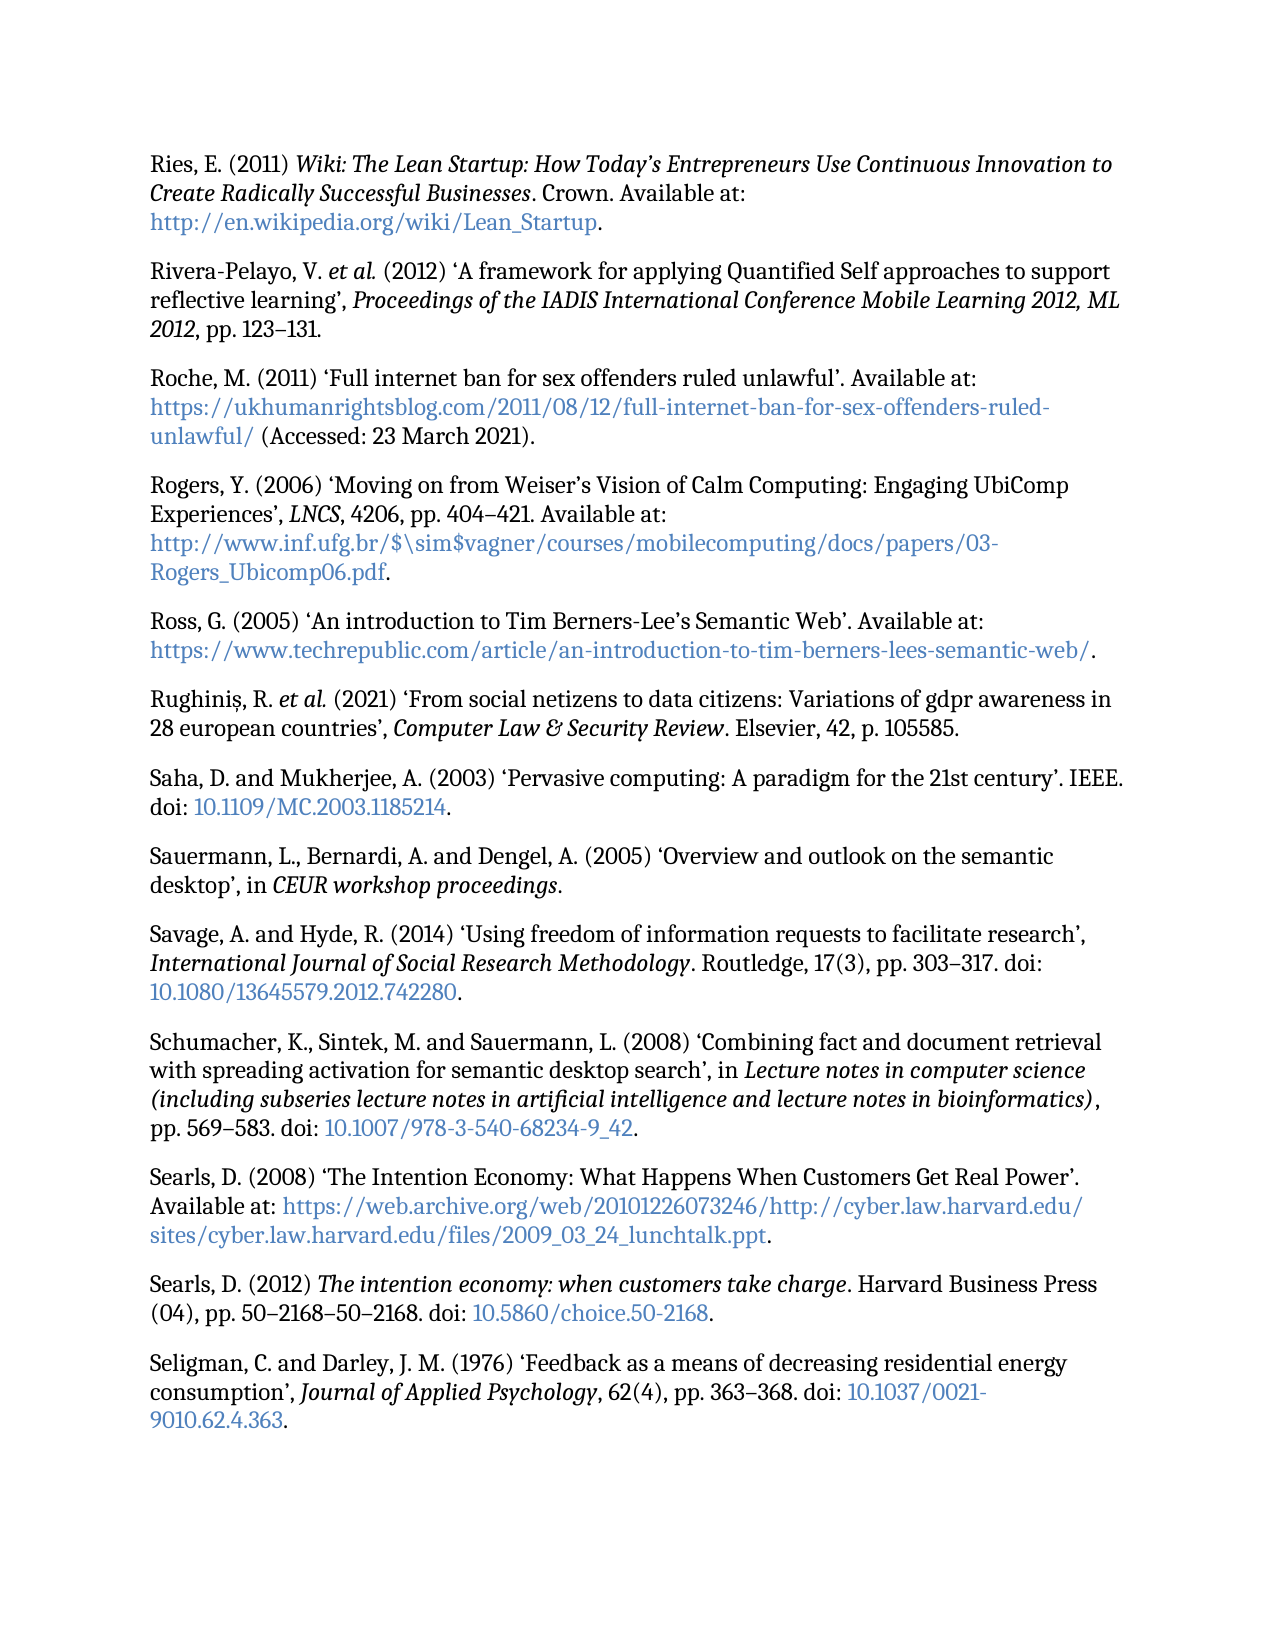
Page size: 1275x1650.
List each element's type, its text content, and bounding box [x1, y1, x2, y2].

text Searls, D. (2008) ‘The Intention Economy: What Happens When Customers Get Real Power’. Available at: https://web.archive.org/web/20101226073246/http://cyber.law.harvard.edu/sites/cyber.law.harvard.edu/files/2009_03_24_lunchtalk.ppt. [150, 1163, 1125, 1249]
text Ries, E. (2011) Wiki: The Lean Startup: How Today’s Entrepreneurs Use Continuous Innovation to Create Radically Successful Businesses. Crown. Available at: http://en.wikipedia.org/wiki/Lean_Startup. [150, 150, 1125, 236]
text Searls, D. (2012) The intention economy: when customers take charge. Harvard Business Press (04), pp. 50–2168–50–2168. doi: 10.5860/choice.50-2168. [150, 1270, 1125, 1328]
text Ross, G. (2005) ‘An introduction to Tim Berners-Lee’s Semantic Web’. Available at: https://www.techrepublic.com/article/an-introduction-to-tim-berners-lees-semantic-web/. [150, 607, 1125, 664]
text Savage, A. and Hyde, R. (2014) ‘Using freedom of information requests to facilitate research’, International Journal of Social Research Methodology. Routledge, 17(3), pp. 303–317. doi: 10.1080/13645579.2012.742280. [150, 920, 1125, 1007]
text Sauermann, L., Bernardi, A. and Dengel, A. (2005) ‘Overview and outlook on the semantic desktop’, in CEUR workshop proceedings. [150, 842, 1125, 899]
text Roche, M. (2011) ‘Full internet ban for sex offenders ruled unlawful’. Available at: https://ukhumanrightsblog.com/2011/08/12/full-internet-ban-for-sex-offenders-ruled-unlawful/ (Accessed: 23 March 2021). [150, 364, 1125, 450]
text Schumacher, K., Sintek, M. and Sauermann, L. (2008) ‘Combining fact and document retrieval with spreading activation for semantic desktop search’, in Lecture notes in computer science (including subseries lecture notes in artificial intelligence and lecture notes in bioinformatics), pp. 569–583. doi: 10.1007/978-3-540-68234-9_42. [150, 1027, 1125, 1142]
text Saha, D. and Mukherjee, A. (2003) ‘Pervasive computing: A paradigm for the 21st century’. IEEE. doi: 10.1109/MC.2003.1185214. [150, 764, 1125, 821]
text Rivera-Pelayo, V. et al. (2012) ‘A framework for applying Quantified Self approaches to support reflective learning’, Proceedings of the IADIS International Conference Mobile Learning 2012, ML 2012, pp. 123–131. [150, 257, 1125, 343]
text Rughiniș, R. et al. (2021) ‘From social netizens to data citizens: Variations of gdpr awareness in 28 european countries’, Computer Law & Security Review. Elsevier, 42, p. 105585. [150, 685, 1125, 743]
text Rogers, Y. (2006) ‘Moving on from Weiser’s Vision of Calm Computing: Engaging UbiComp Experiences’, LNCS, 4206, pp. 404–421. Available at: http://www.inf.ufg.br/$\sim$vagner/courses/mobilecomputing/docs/papers/03-Rogers_Ubicomp06.pdf. [150, 471, 1125, 586]
text Seligman, C. and Darley, J. M. (1976) ‘Feedback as a means of decreasing residential energy consumption’, Journal of Applied Psychology, 62(4), pp. 363–368. doi: 10.1037/0021-9010.62.4.363. [150, 1349, 1125, 1435]
